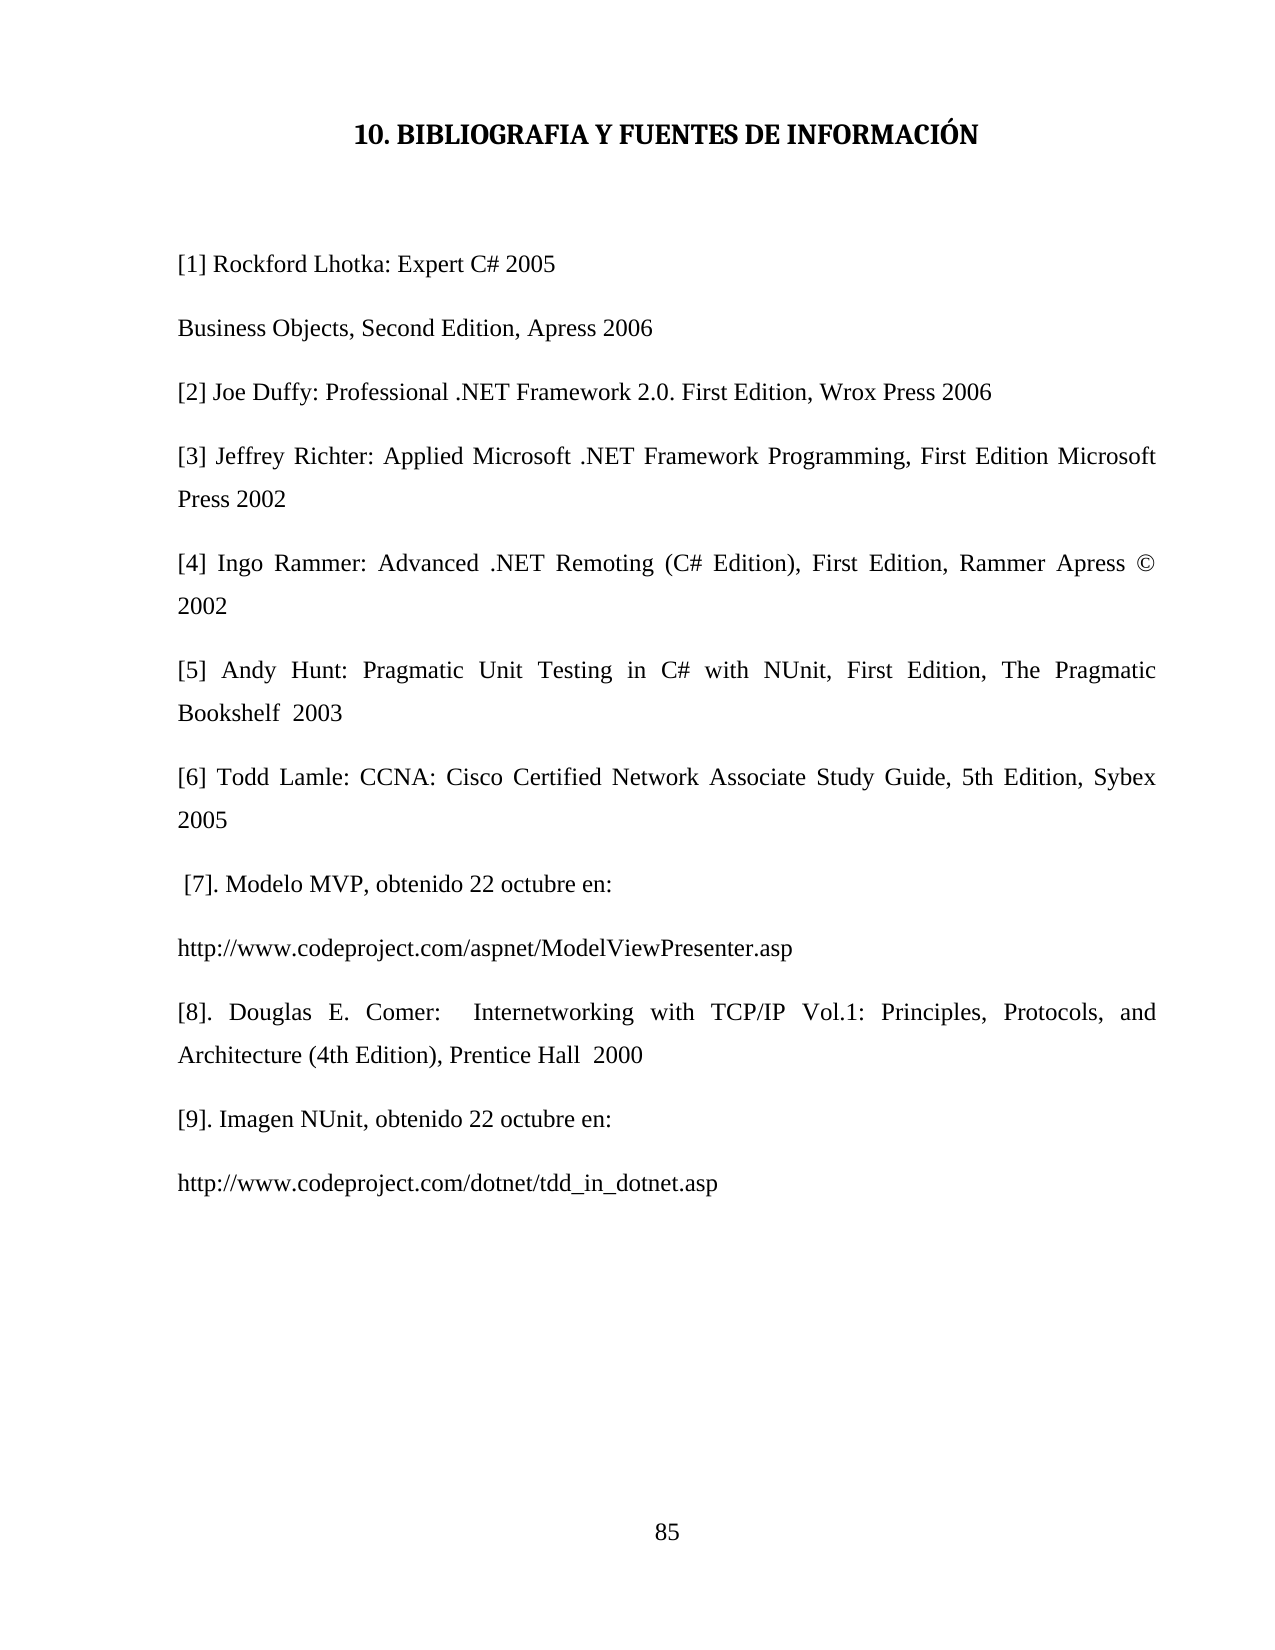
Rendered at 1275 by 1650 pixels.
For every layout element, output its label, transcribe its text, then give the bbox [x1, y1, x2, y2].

subtitle 10. BIBLIOGRAFIA Y FUENTES DE INFORMACIÓN [177, 118, 1157, 152]
text Business Objects, Second Edition, Apress 2006 [177, 313, 1157, 342]
text http://www.codeproject.com/dotnet/tdd_in_dotnet.asp [177, 1168, 1157, 1197]
text [4] Ingo Rammer: Advanced .NET Remoting (C# Edition), First Edition, Rammer Apress © 2002 [177, 548, 1157, 620]
text [8]. Douglas E. Comer: Internetworking with TCP/IP Vol.1: Principles, Protocols, and Architecture (4th Edition), Prentice Hall 2000 [177, 997, 1157, 1069]
text [7]. Modelo MVP, obtenido 22 octubre en: [177, 869, 1157, 898]
text [5] Andy Hunt: Pragmatic Unit Testing in C# with NUnit, First Edition, The Pragmatic Bookshelf 2003 [177, 655, 1157, 727]
text [9]. Imagen NUnit, obtenido 22 octubre en: [177, 1104, 1157, 1133]
text http://www.codeproject.com/aspnet/ModelViewPresenter.asp [177, 933, 1157, 962]
text [2] Joe Duffy: Professional .NET Framework 2.0. First Edition, Wrox Press 2006 [177, 377, 1157, 406]
text [3] Jeffrey Richter: Applied Microsoft .NET Framework Programming, First Edition Microsoft Press 2002 [177, 441, 1157, 513]
text [1] Rockford Lhotka: Expert C# 2005 [177, 249, 1157, 278]
text [6] Todd Lamle: CCNA: Cisco Certified Network Associate Study Guide, 5th Edition, Sybex 2005 [177, 762, 1157, 834]
